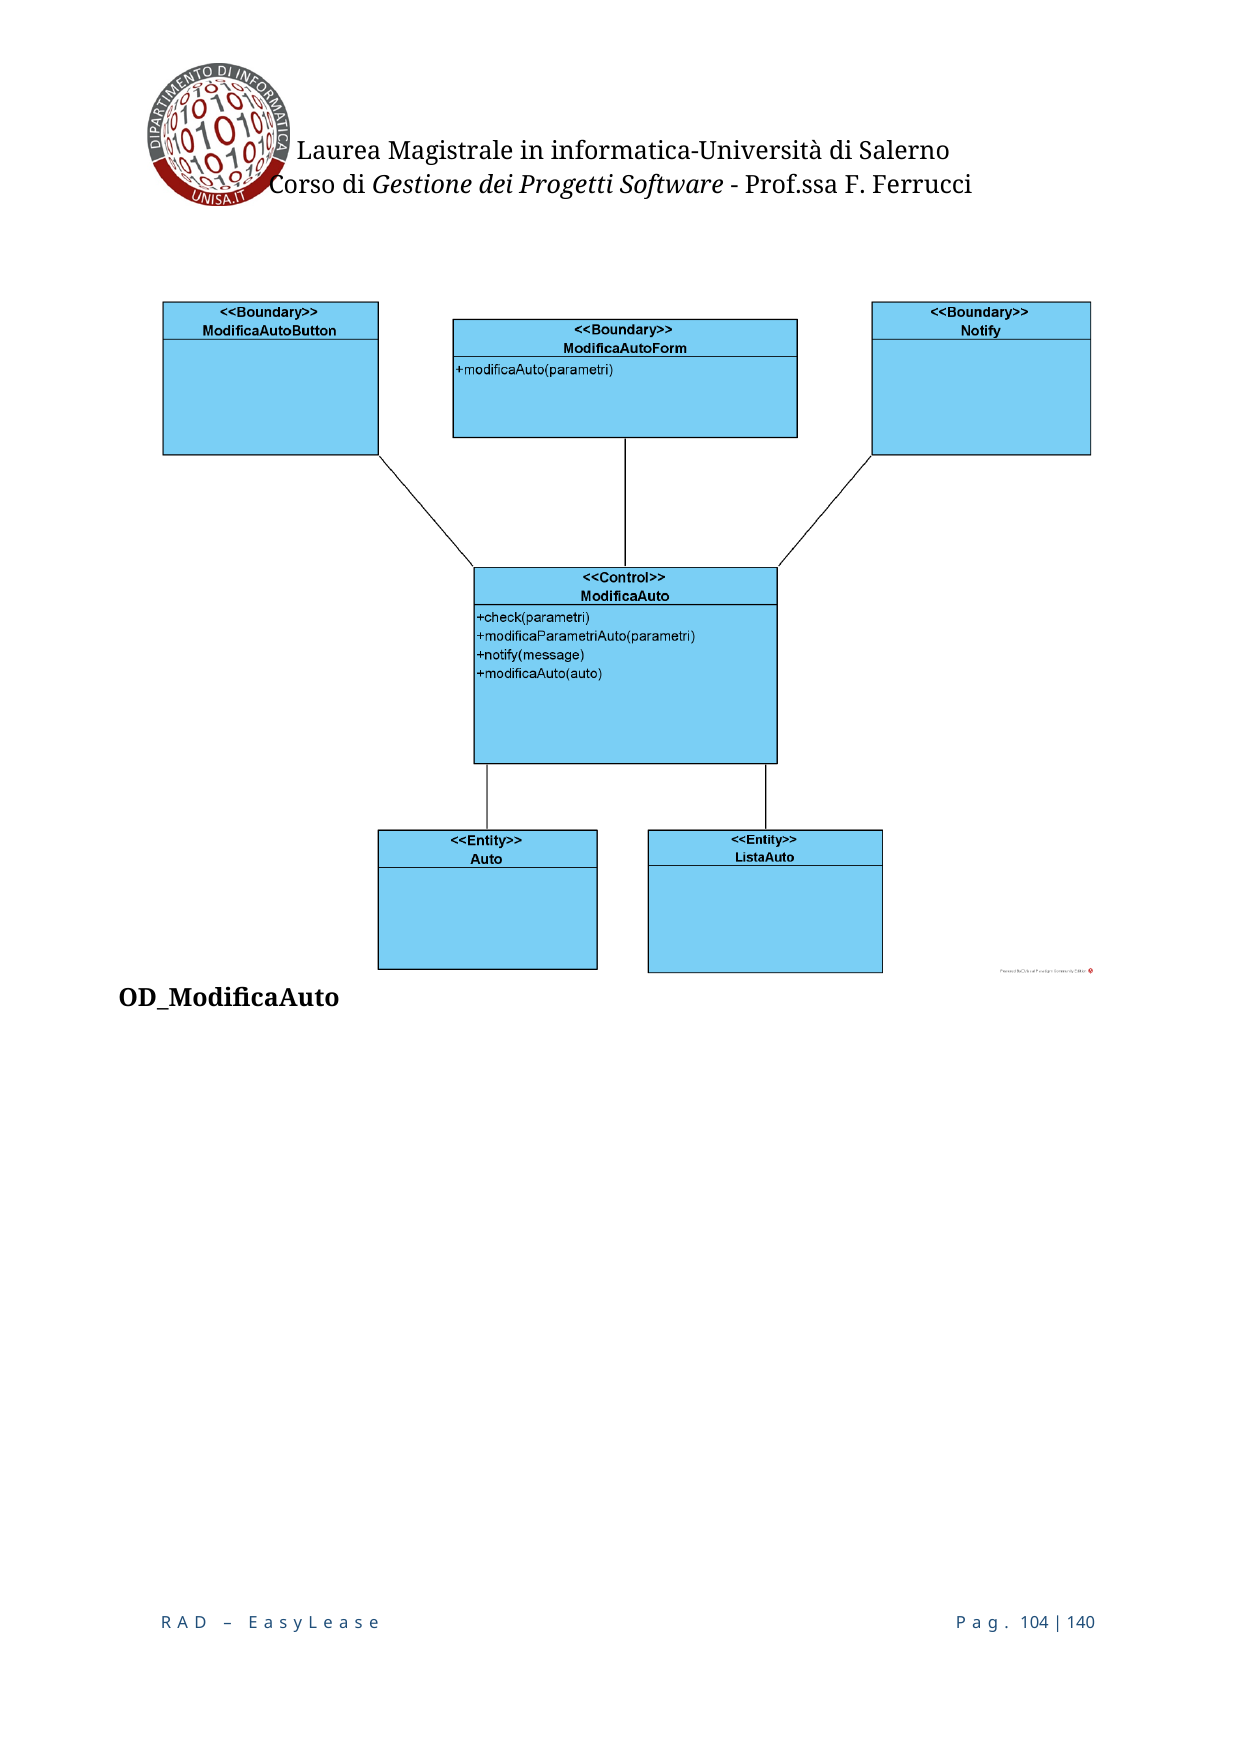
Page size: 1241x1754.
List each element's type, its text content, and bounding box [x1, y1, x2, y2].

picture [147, 63, 290, 206]
picture [161, 299, 1094, 977]
